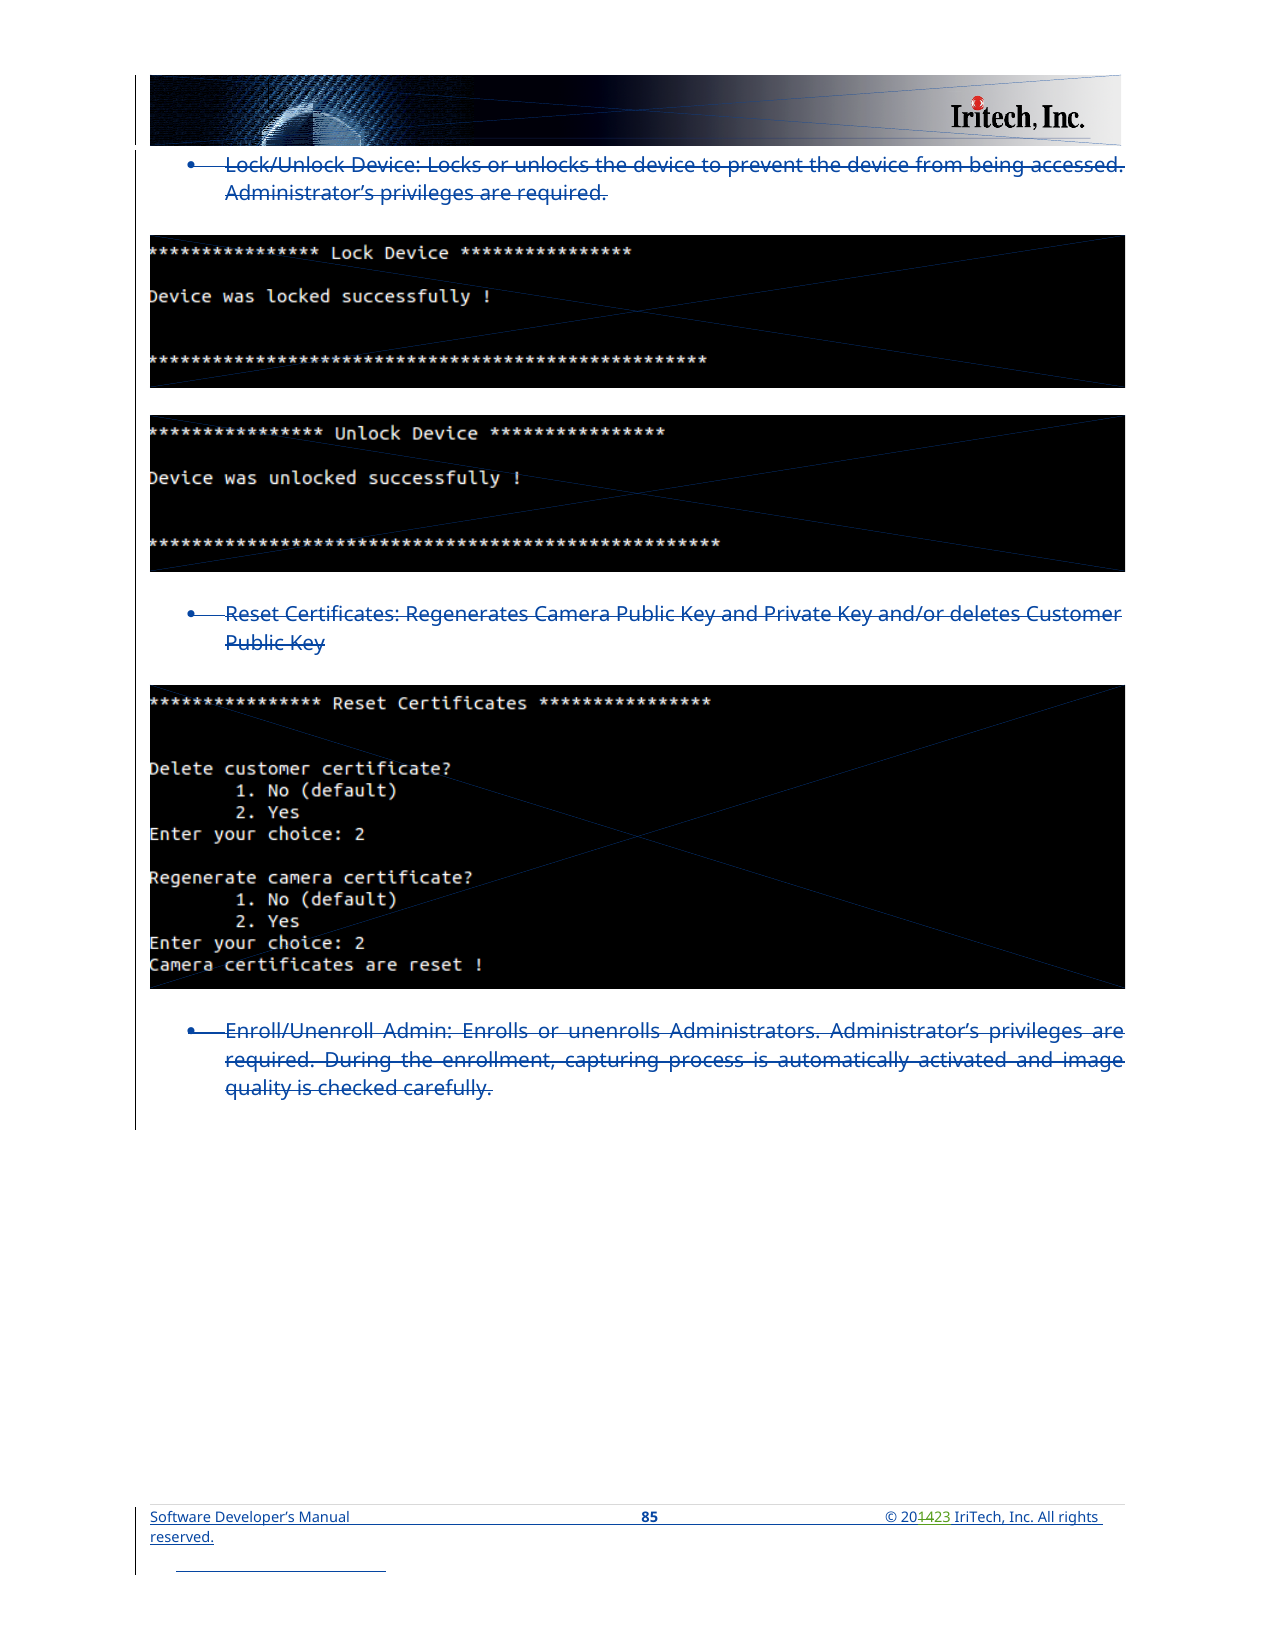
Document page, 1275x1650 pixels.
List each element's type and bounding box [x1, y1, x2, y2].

picture [154, 685, 1120, 836]
picture [151, 837, 1124, 989]
picture [150, 236, 631, 386]
picture [152, 312, 1123, 388]
picture [150, 686, 635, 987]
picture [650, 76, 1122, 145]
picture [155, 111, 1116, 146]
picture [150, 76, 621, 145]
picture [156, 235, 1119, 311]
picture [150, 416, 632, 570]
picture [166, 75, 1105, 109]
picture [151, 494, 1123, 572]
picture [154, 415, 1121, 493]
picture [640, 686, 1125, 987]
picture [643, 416, 1125, 570]
picture [644, 236, 1125, 386]
